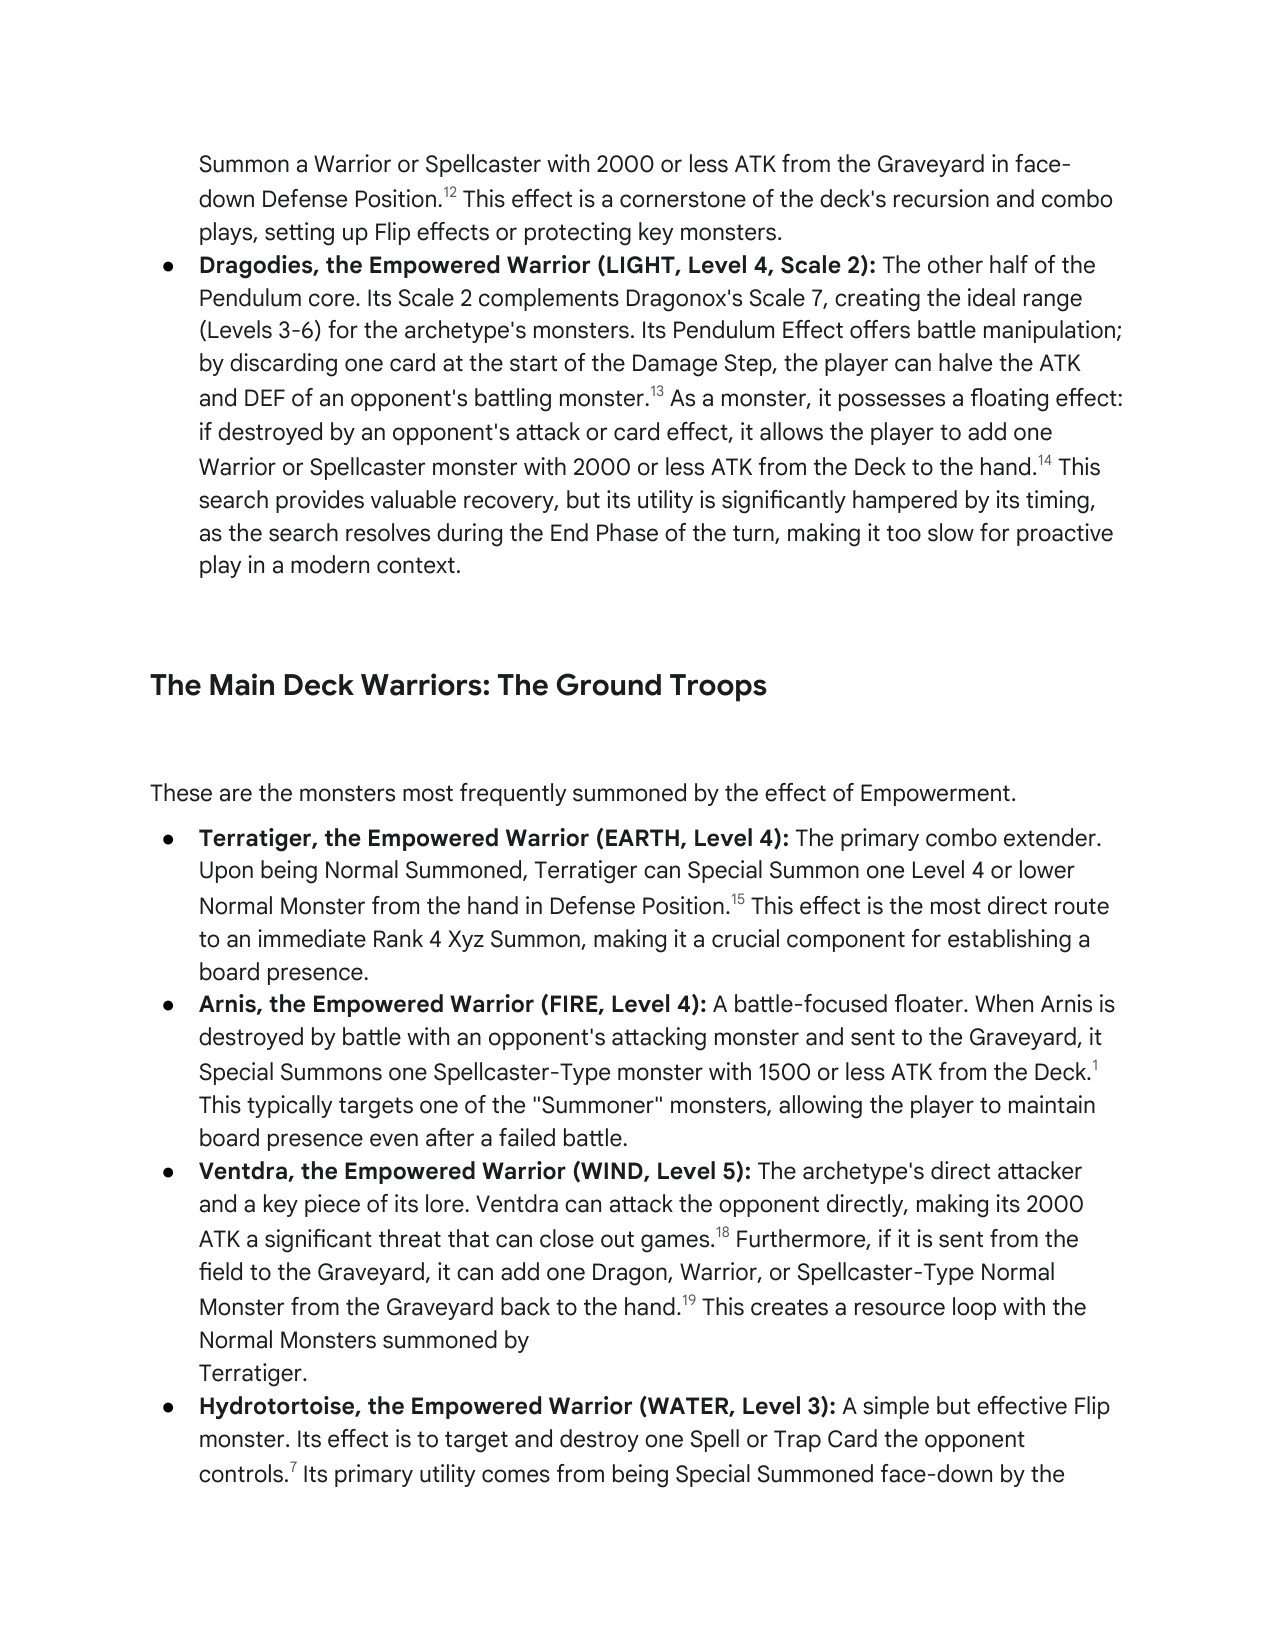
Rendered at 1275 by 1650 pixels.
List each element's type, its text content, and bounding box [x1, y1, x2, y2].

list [161, 150, 1125, 247]
list Dragodies, the Empowered Warrior (LIGHT, Level 4, Scale 2): The other half of the Pendulum core. Its Scale 2 complements Dragonox's Scale 7, creating the ideal range (Levels 3-6) for the archetype's monsters. Its Pendulum Effect offers battle manipulation; by discarding one card at the start of the Damage Step, the player can halve the ATK and DEF of an opponent's battling monster.13 As a monster, it possesses a floating effect: if destroyed by an opponent's attack or card effect, it allows the player to add one Warrior or Spellcaster monster with 2000 or less ATK from the Deck to the hand.14 This search provides valuable recovery, but its utility is significantly hampered by its timing, as the search resolves during the End Phase of the turn, making it too slow for proactive play in a modern context. [161, 251, 1125, 580]
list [161, 1392, 1125, 1490]
list Terratiger, the Empowered Warrior (EARTH, Level 4): The primary combo extender. Upon being Normal Summoned, Terratiger can Special Summon one Level 4 or lower Normal Monster from the hand in Defense Position.15 This effect is the most direct route to an immediate Rank 4 Xyz Summon, making it a crucial component for establishing a board presence. [161, 824, 1125, 987]
text These are the monsters most frequently summoned by the effect of Empowerment. [150, 779, 1125, 808]
list Arnis, the Empowered Warrior (FIRE, Level 4): A battle-focused floater. When Arnis is destroyed by battle with an opponent's attacking monster and sent to the Graveyard, it Special Summons one Spellcaster-Type monster with 1500 or less ATK from the Deck.1 This typically targets one of the "Summoner" monsters, allowing the player to maintain board presence even after a failed battle. [161, 991, 1125, 1153]
list Ventdra, the Empowered Warrior (WIND, Level 5): The archetype's direct attacker and a key piece of its lore. Ventdra can attack the opponent directly, making its 2000 ATK a significant threat that can close out games.18 Furthermore, if it is sent from the field to the Graveyard, it can add one Dragon, Warrior, or Spellcaster-Type Normal Monster from the Graveyard back to the hand.19 This creates a resource loop with the Normal Monsters summoned by Terratiger. [161, 1157, 1125, 1388]
subtitle The Main Deck Warriors: The Ground Troops [150, 667, 1125, 703]
